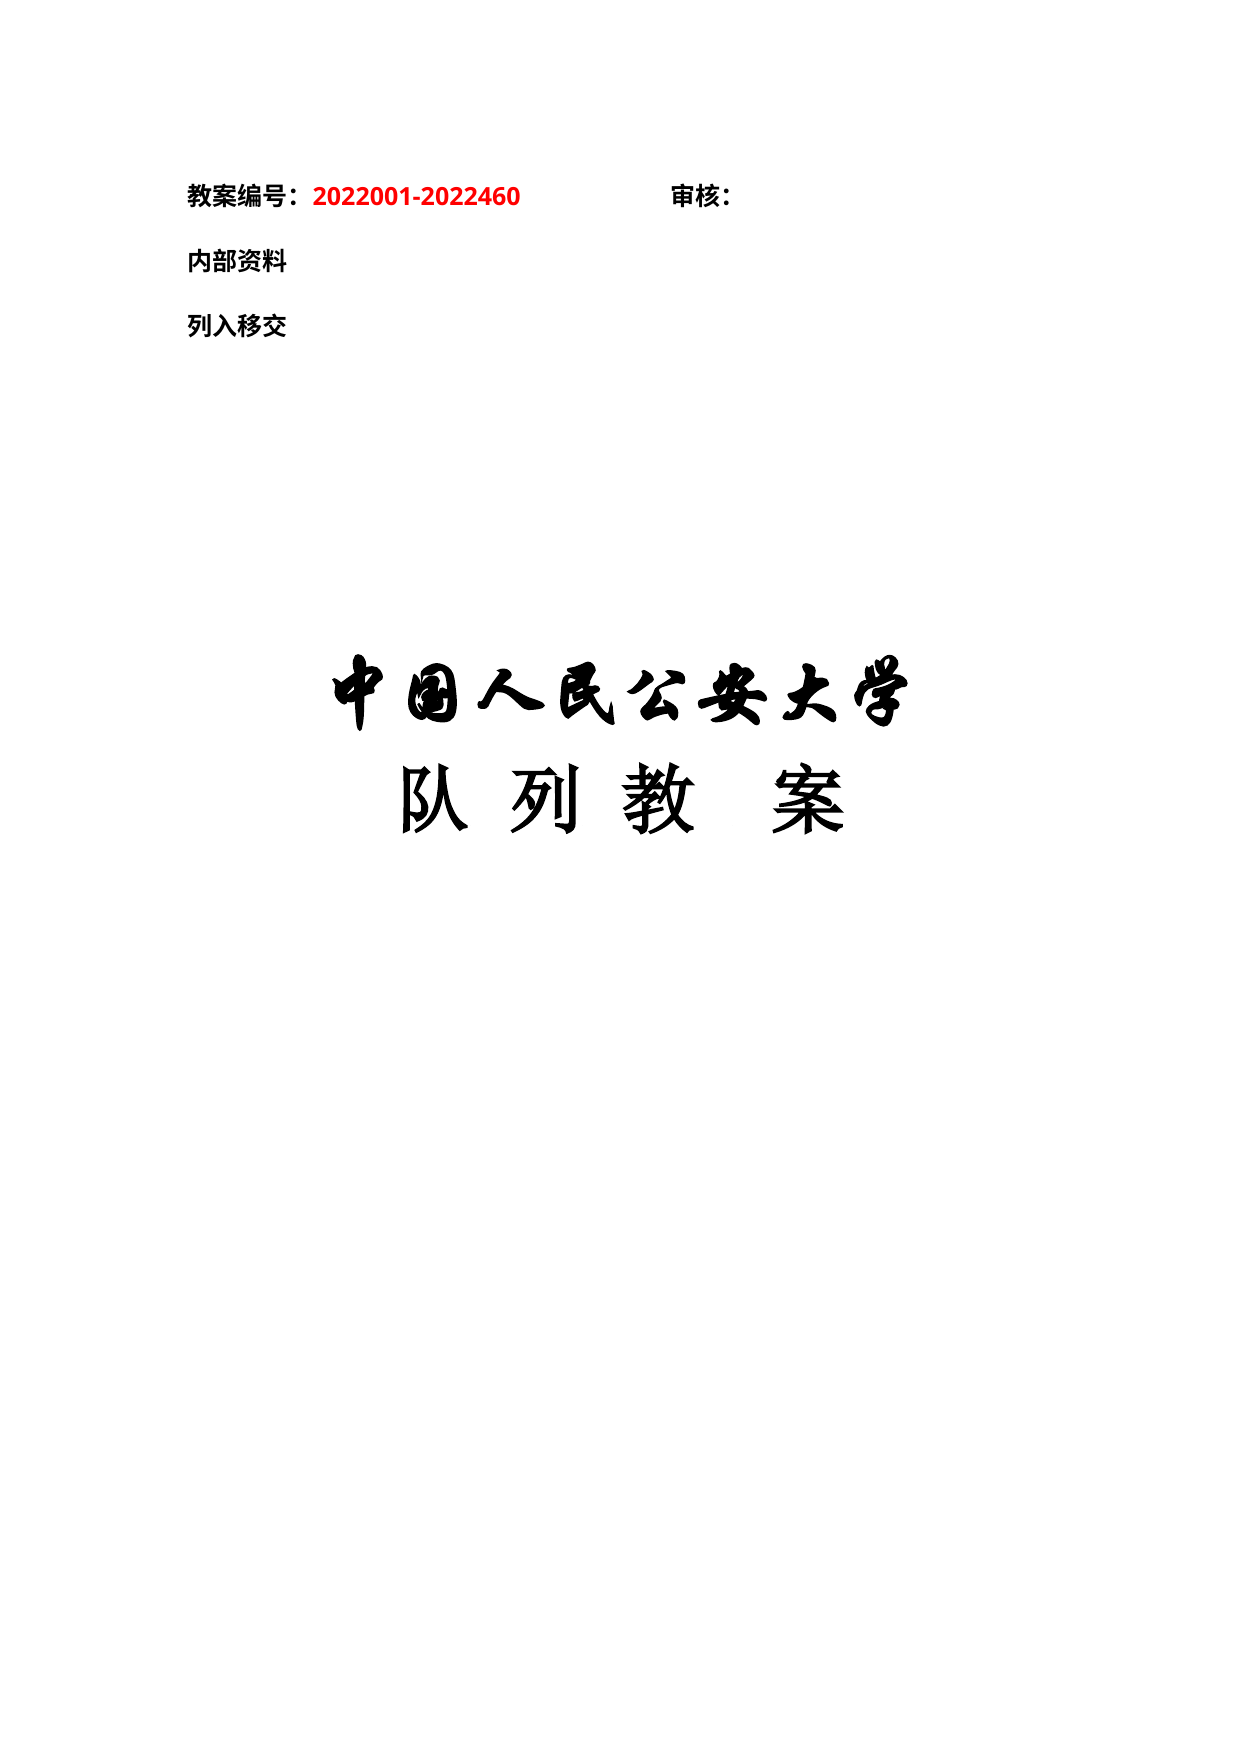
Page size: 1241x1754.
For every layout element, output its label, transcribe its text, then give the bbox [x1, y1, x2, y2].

text 队 列 教 案 [187, 744, 1053, 842]
text 教案编号：2022001-2022460 审核： [187, 162, 1053, 227]
text 内部资料 [187, 227, 1053, 292]
text 中国人民公安大学 [187, 647, 1053, 744]
text 列入移交 [187, 292, 1053, 357]
